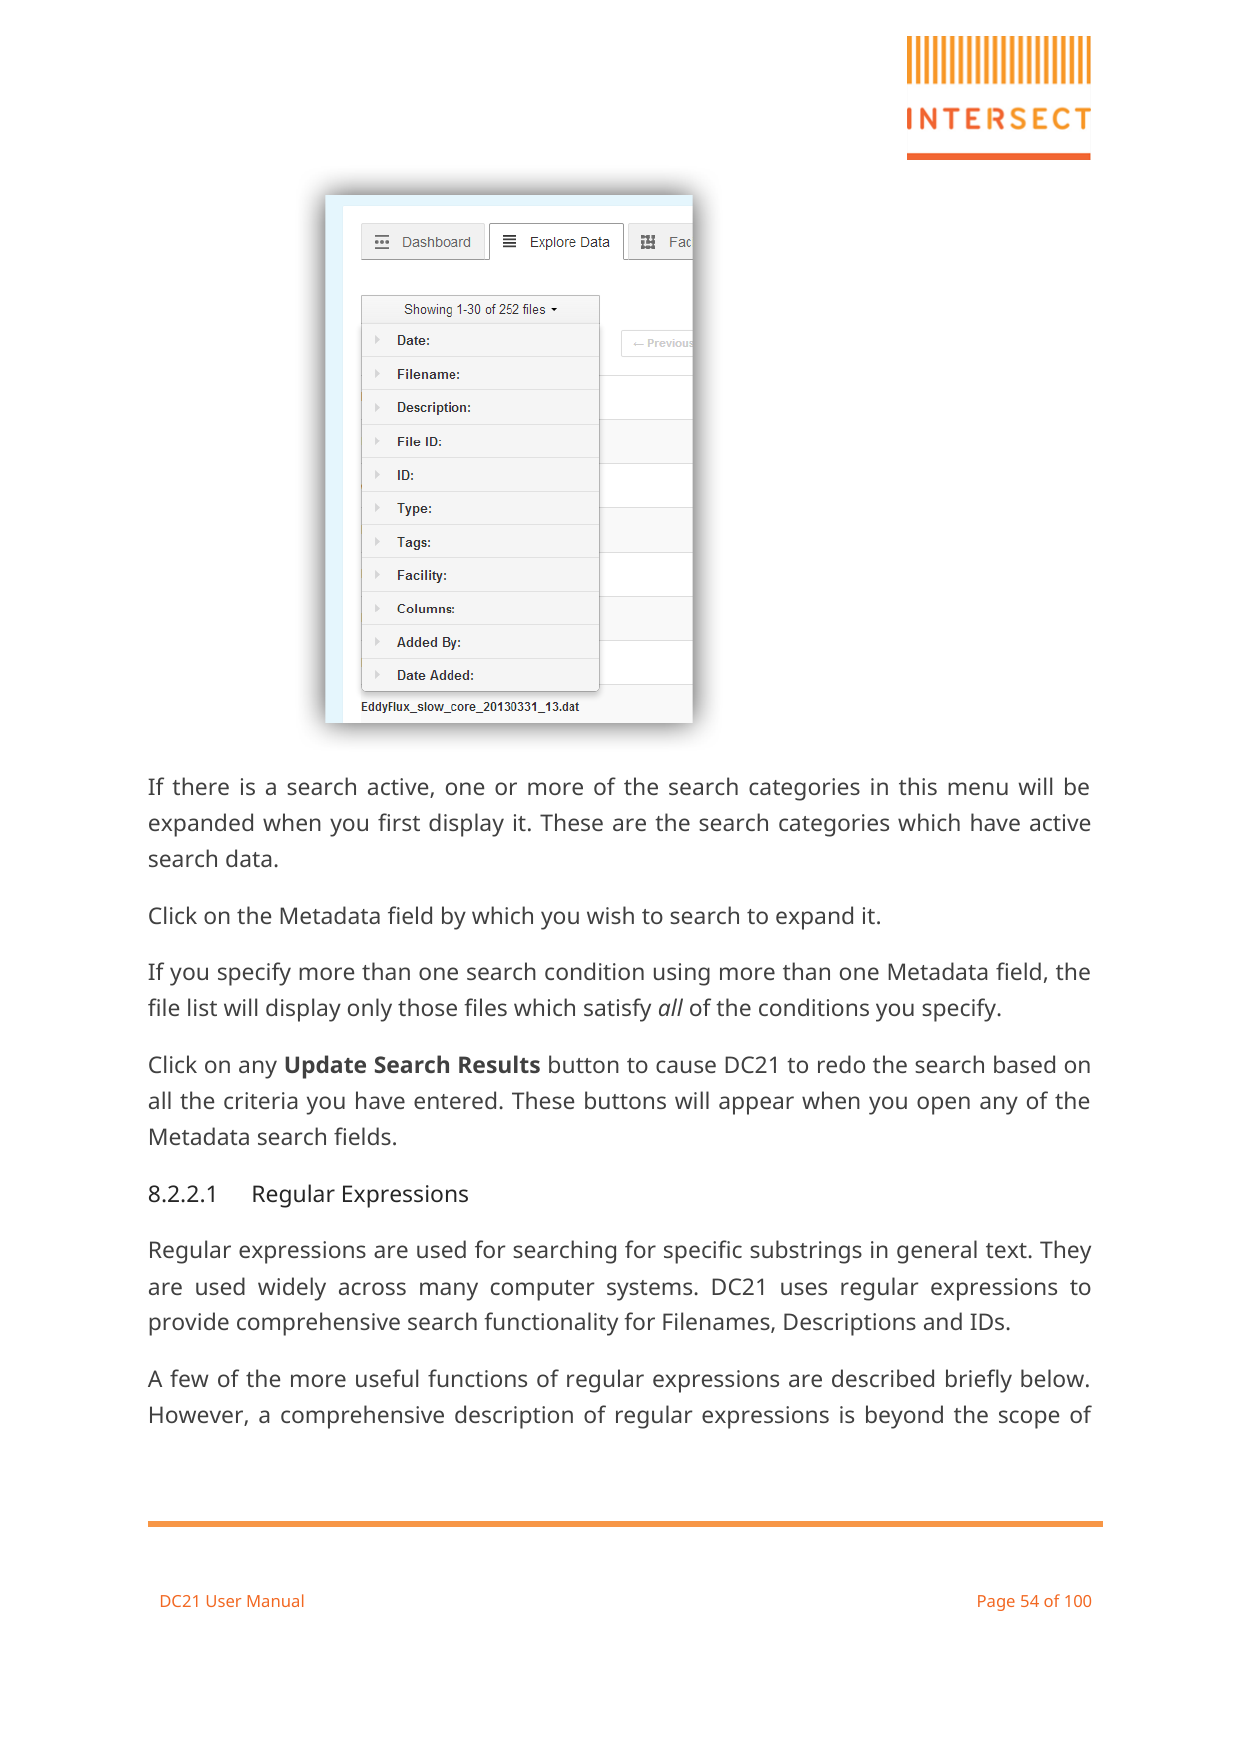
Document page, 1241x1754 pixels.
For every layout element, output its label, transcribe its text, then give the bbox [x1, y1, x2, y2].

text Click on the Metadata field by which you wish to search to expand it. [148, 899, 1092, 931]
picture [325, 195, 693, 723]
text If there is a search active, one or more of the search categories in this menu will be expanded when you first display it. These are the search categories which have active search data. [148, 771, 1092, 874]
text Regular expressions are used for searching for specific substrings in general text. They are used widely across many computer systems. DC21 uses regular expressions to provide comprehensive search functionality for Filenames, Descriptions and IDs. [148, 1234, 1092, 1338]
text Click on any Update Search Results button to cause DC21 to redo the search based on all the criteria you have entered. These buttons will appear when you open any of the Metadata search fields. [148, 1049, 1092, 1152]
subtitle Regular Expressions [148, 1178, 1092, 1209]
text If you specify more than one search condition using more than one Metadata field, the file list will display only those files which satisfy all of the conditions you specify. [148, 956, 1092, 1023]
picture [905, 34, 1093, 162]
